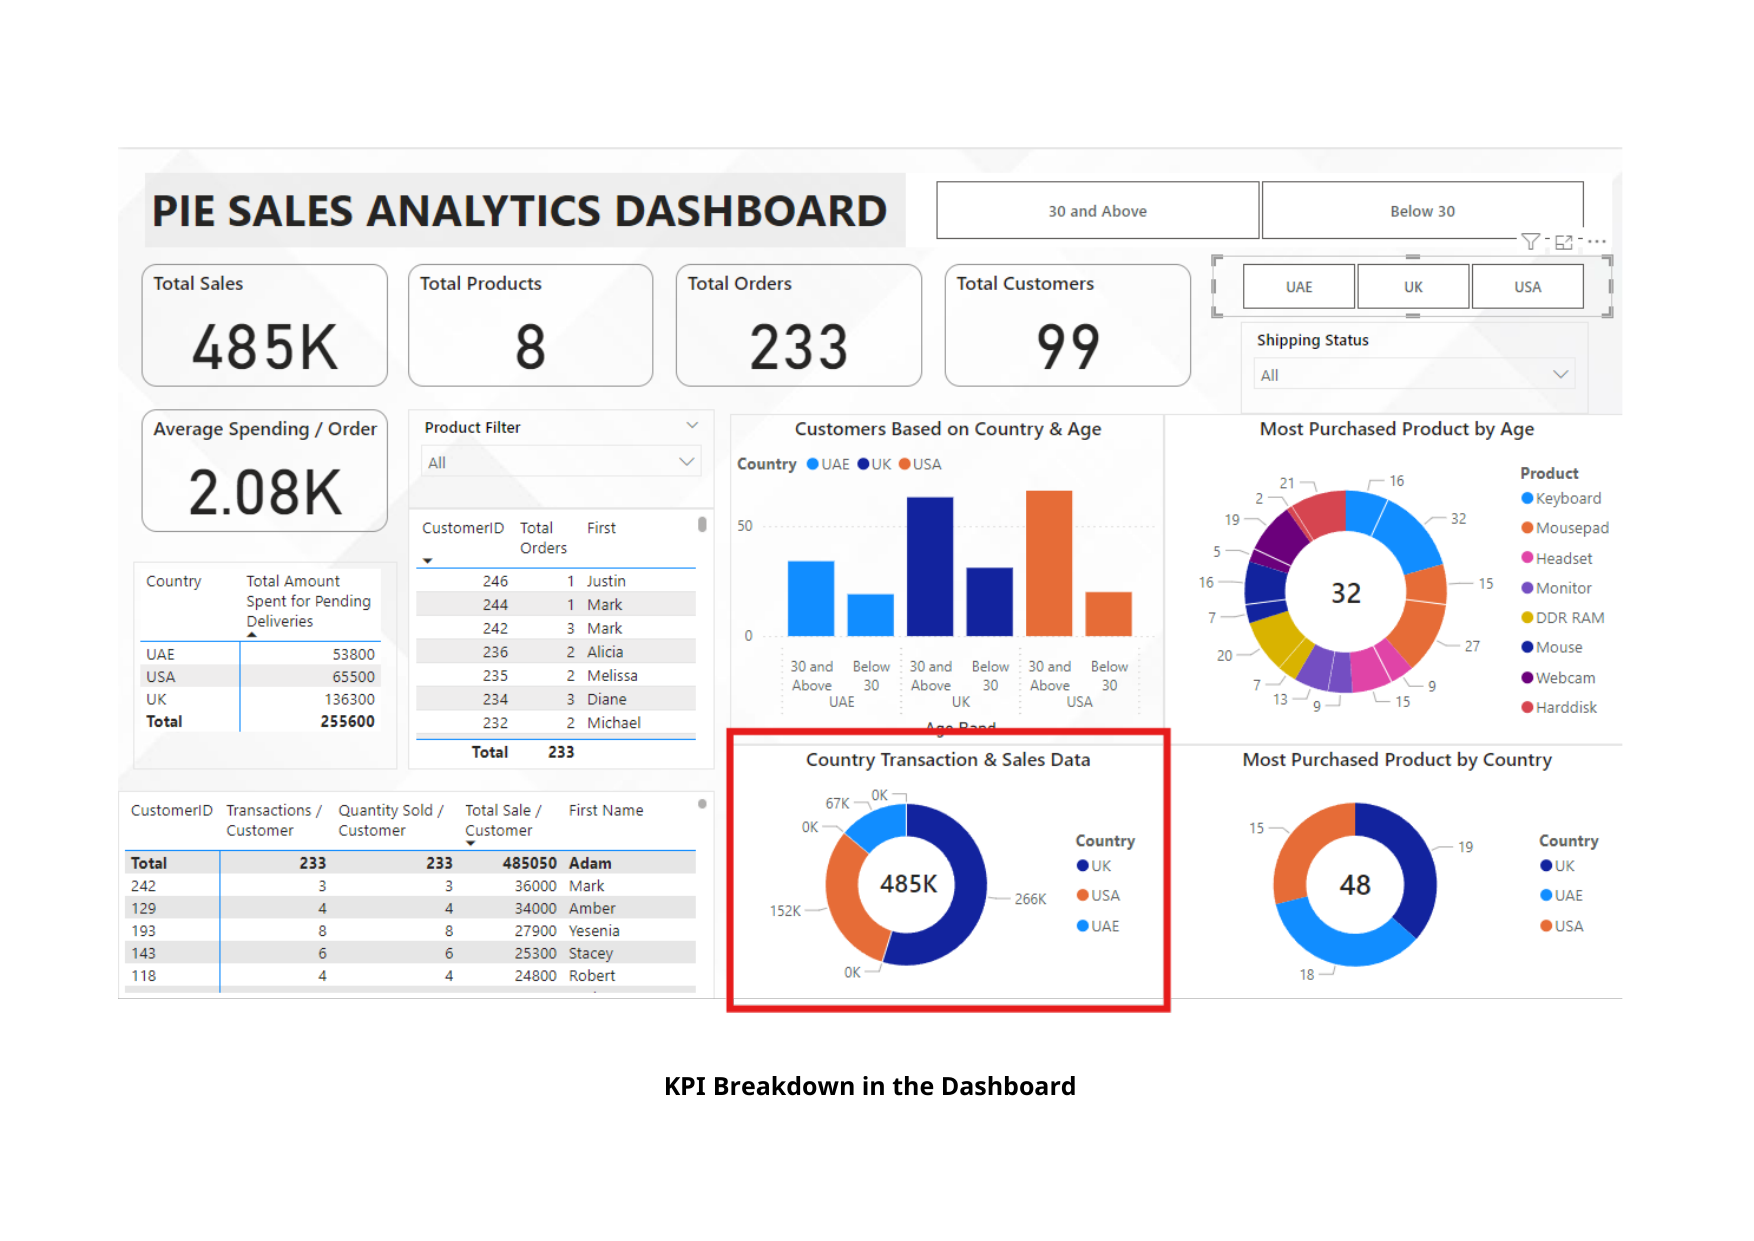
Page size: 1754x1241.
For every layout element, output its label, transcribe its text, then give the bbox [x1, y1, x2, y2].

picture [118, 147, 1623, 1013]
text Minimum Transactions and Sales Amount by Country Transactions and Sales Amount by Country KPI Breakdown in the Dashboard [118, 1013, 1622, 1103]
